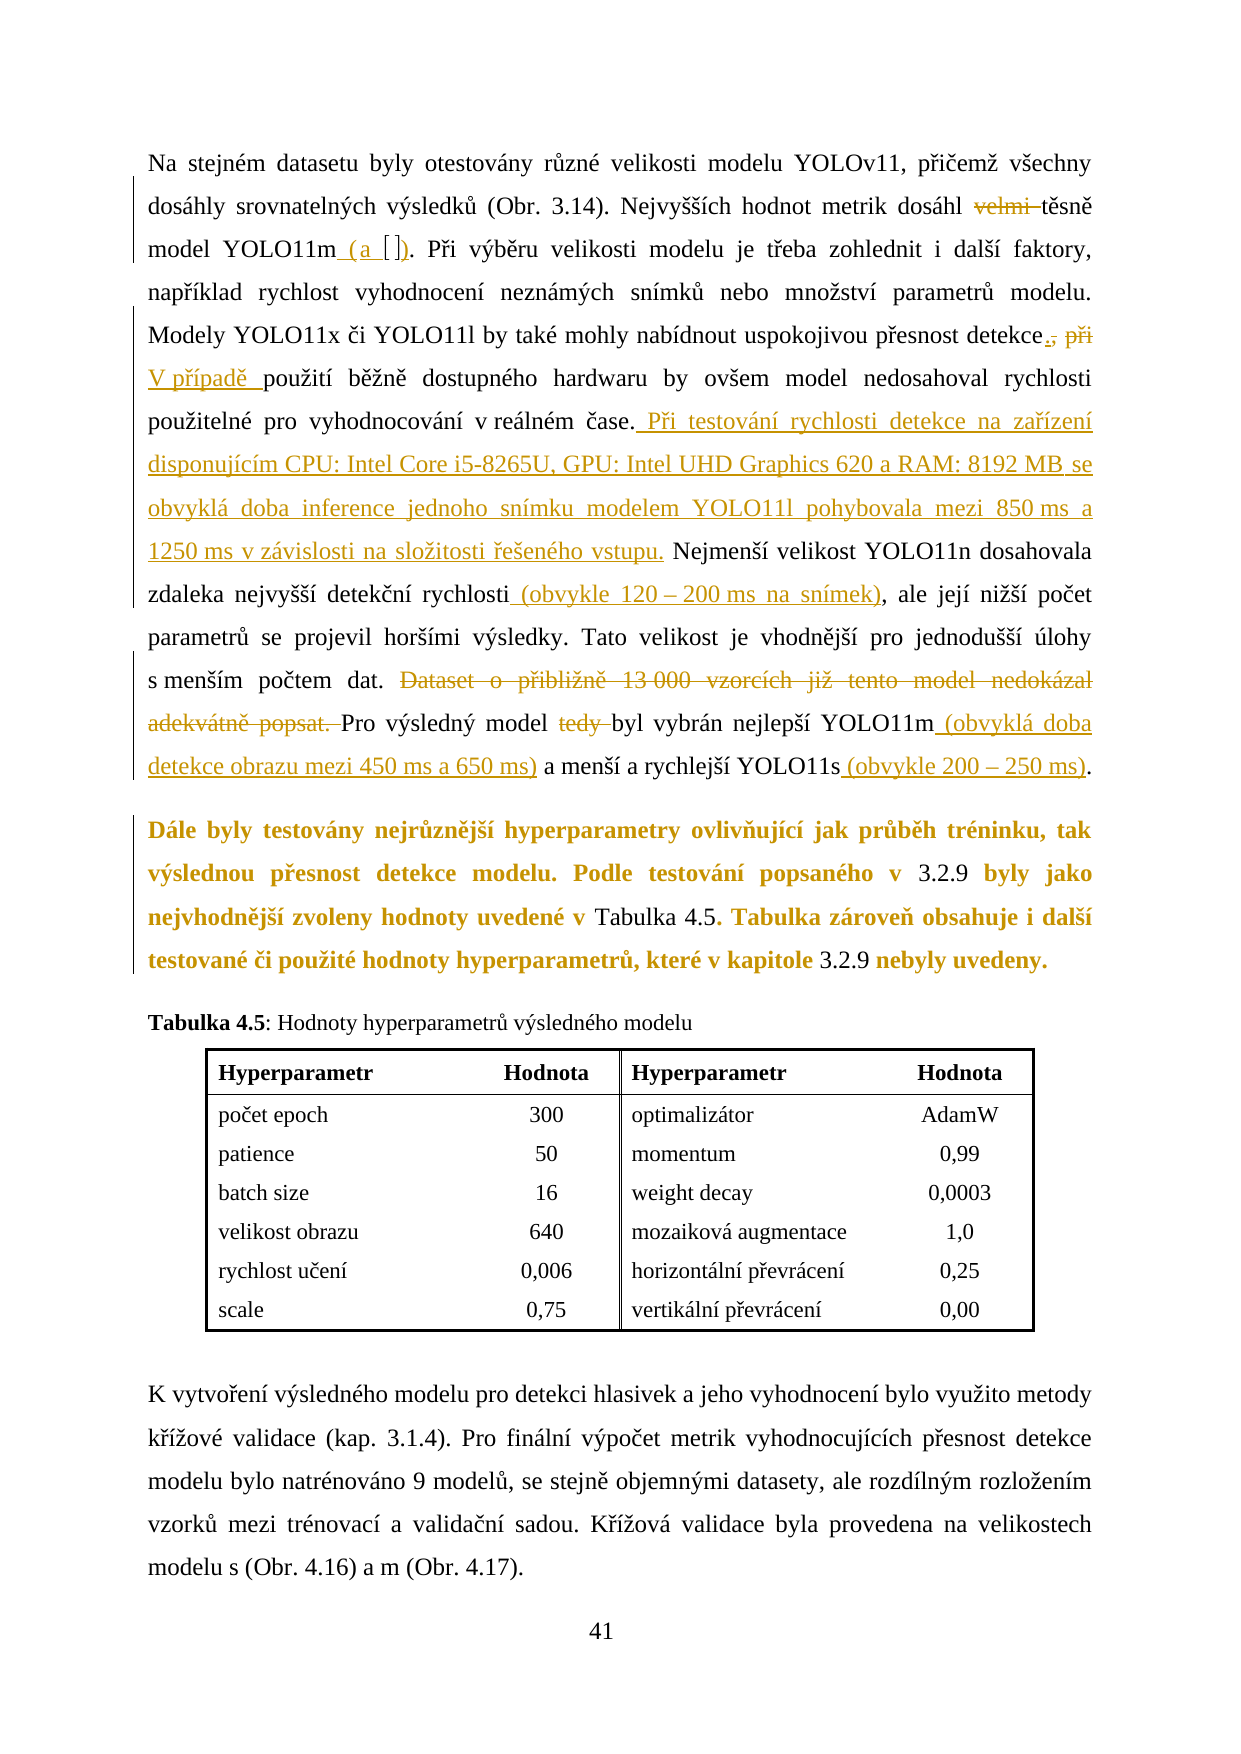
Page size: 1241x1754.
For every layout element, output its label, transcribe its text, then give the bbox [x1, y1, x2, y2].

table_cell velikost obrazu [208, 1212, 472, 1251]
table_cell optimalizátor [622, 1095, 886, 1134]
table_header Hodnota [473, 1051, 619, 1094]
table_header Hyperparametr [208, 1051, 472, 1094]
table_cell 0,0003 [886, 1173, 1032, 1212]
table_cell horizontální převrácení [622, 1251, 886, 1289]
table_cell scale [208, 1290, 472, 1328]
table_cell 0,25 [886, 1251, 1032, 1289]
table_cell mozaiková augmentace [622, 1212, 886, 1251]
table_header Hyperparametr [622, 1051, 886, 1094]
table_cell vertikální převrácení [622, 1290, 886, 1328]
table_cell 0,006 [473, 1251, 619, 1289]
table_cell 1,0 [886, 1212, 1032, 1251]
table_cell 0,00 [886, 1290, 1032, 1328]
table_cell 0,99 [886, 1134, 1032, 1173]
table_header Hodnota [886, 1051, 1032, 1094]
table_cell 50 [473, 1134, 619, 1173]
table_cell 16 [473, 1173, 619, 1212]
table_cell 300 [473, 1095, 619, 1134]
table_cell batch size [208, 1173, 472, 1212]
table_cell 0,75 [473, 1290, 619, 1328]
table_cell rychlost učení [208, 1251, 472, 1289]
text Na stejném datasetu byly otestovány různé velikosti modelu YOLOv11, přičemž všechny dosáhly srovnatelných výsledků (Obr. 3.5). Nejvyšších hodnot metrik dosáhl těsně model YOLO11m. Při výběru velikosti modelu je třeba zohlednit i další faktory, například rychlost vyhodnocení neznámých snímků nebo množství parametrů modelu. Modely YOLO11x či YOLO11l by také mohly nabídnout uspokojivou přesnost detekce použití běžně dostupného hardwaru by ovšem model nedosahoval rychlosti použitelné pro vyhodnocování v reálném čase. Nejmenší velikost YOLO11n dosahovala zdaleka nejvyšší detekční rychlosti, ale její nižší počet parametrů se projevil horšími výsledky. Tato velikost je vhodnější pro jednodušší úlohy s menším počtem dat. Pro výsledný model byl vybrán nejlepší YOLO11m a menší a rychlejší YOLO11s. [148, 148, 1092, 518]
table_cell 640 [473, 1212, 619, 1251]
table_cell momentum [622, 1134, 886, 1173]
table_cell AdamW [886, 1095, 1032, 1134]
text Na stejném datasetu byly otestovány různé velikosti modelu YOLOv11, přičemž všechny dosáhly srovnatelných výsledků (Obr. 3.5). Nejvyšších hodnot metrik dosáhl těsně model YOLO11m. Při výběru velikosti modelu je třeba zohlednit i další faktory, například rychlost vyhodnocení neznámých snímků nebo množství parametrů modelu. Modely YOLO11x či YOLO11l by také mohly nabídnout uspokojivou přesnost detekce použití běžně dostupného hardwaru by ovšem model nedosahoval rychlosti použitelné pro vyhodnocování v reálném čase. Nejmenší velikost YOLO11n dosahovala zdaleka nejvyšší detekční rychlosti, ale její nižší počet parametrů se projevil horšími výsledky. Tato velikost je vhodnější pro jednodušší úlohy s menším počtem dat. Pro výsledný model byl vybrán nejlepší YOLO11m a menší a rychlejší YOLO11s. [148, 519, 1092, 780]
table_cell počet epoch [208, 1095, 472, 1134]
table_cell weight decay [622, 1173, 886, 1212]
table_cell patience [208, 1134, 472, 1173]
